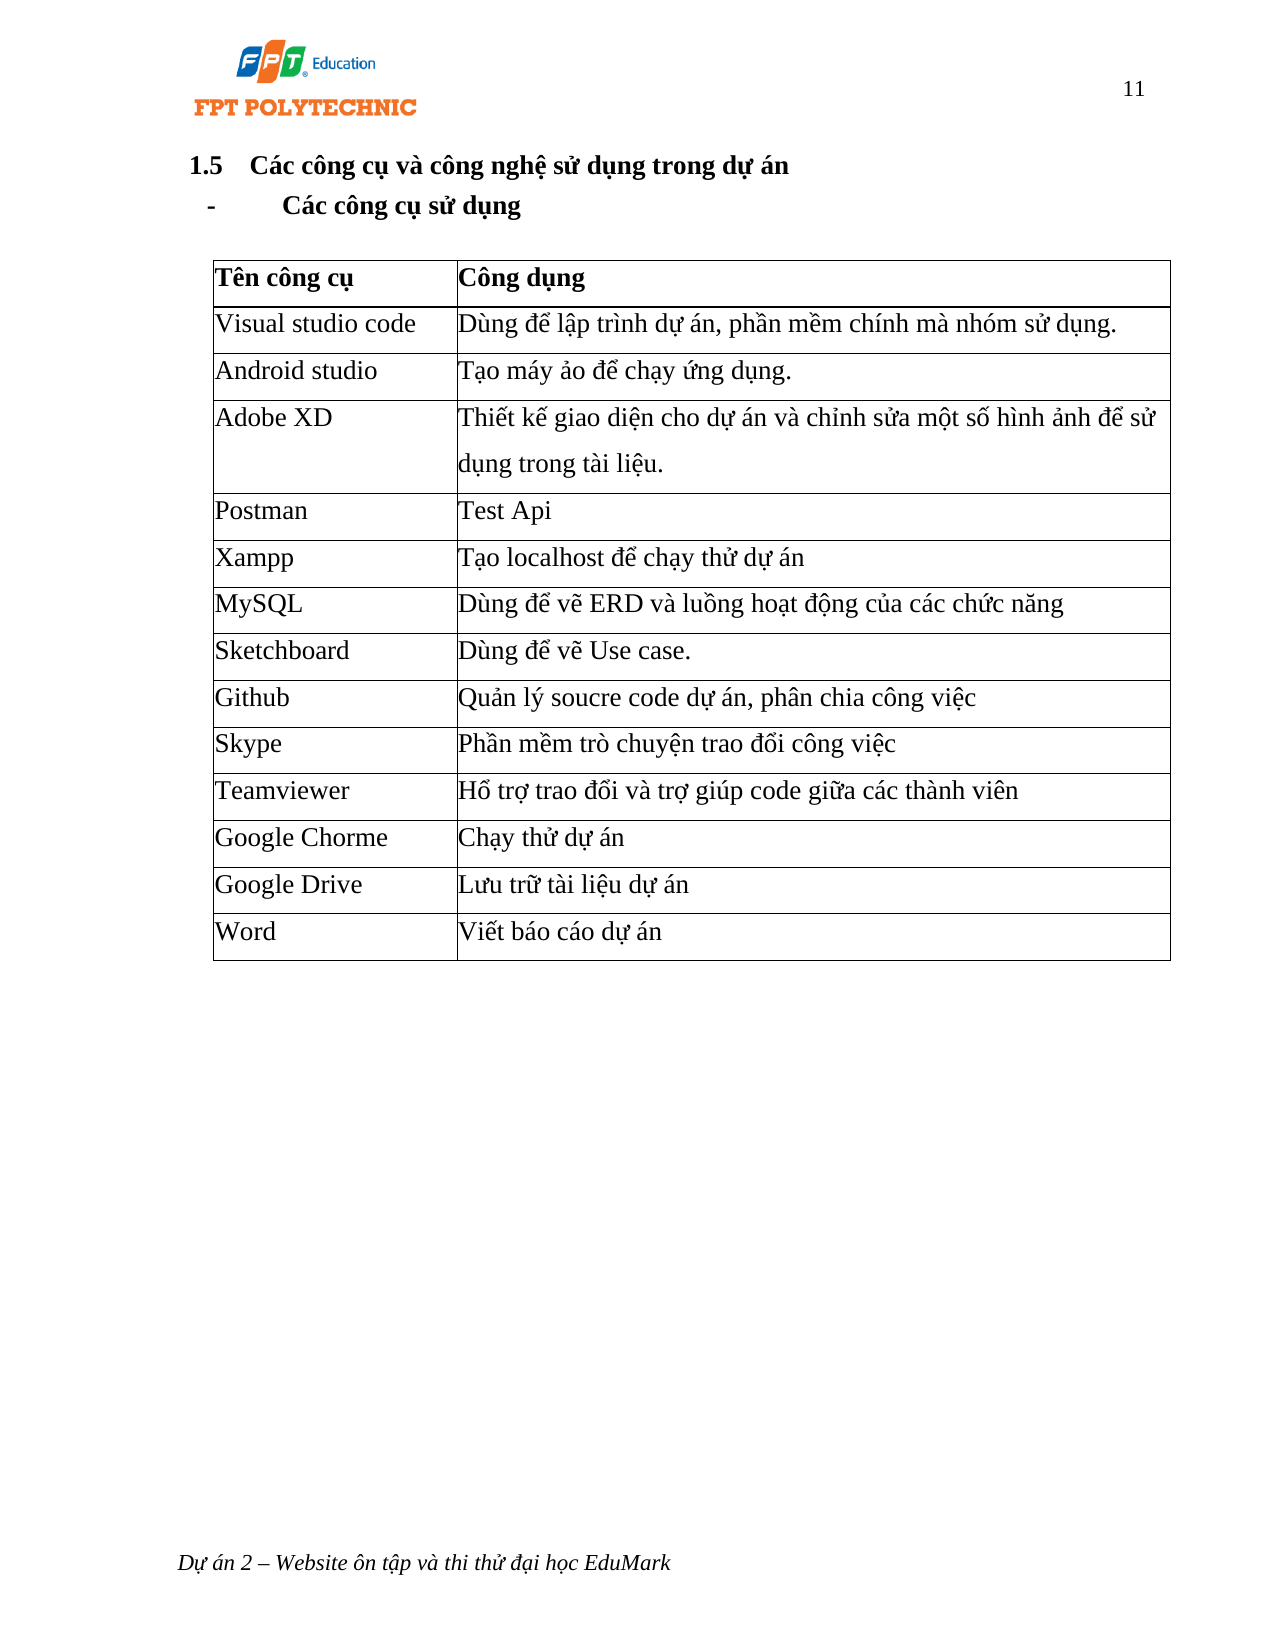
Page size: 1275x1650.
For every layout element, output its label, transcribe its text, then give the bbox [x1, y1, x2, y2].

picture [194, 39, 417, 116]
table_cell Skype [214, 728, 457, 773]
table_cell Xampp [214, 541, 457, 587]
table_cell Github [214, 681, 457, 727]
table_cell Google Drive [214, 868, 457, 913]
table_cell Lưu trữ tài liệu dự án [458, 868, 1170, 913]
table_cell Phần mềm trò chuyện trao đổi công việc [458, 728, 1170, 773]
table_header Công dụng [458, 261, 1170, 306]
table_cell Test Api [458, 494, 1170, 540]
table_cell Dùng để vẽ Use case. [458, 634, 1170, 680]
table_cell Google Chorme [214, 821, 457, 867]
table_cell Dùng để lập trình dự án, phần mềm chính mà nhóm sử dụng. [458, 308, 1170, 353]
table_cell MySQL [214, 588, 457, 633]
table_cell Viết báo cáo dự án [458, 914, 1170, 960]
subtitle Các công cụ sử dụng [207, 189, 1204, 220]
table_cell Tạo localhost để chạy thử dự án [458, 541, 1170, 587]
table_cell Visual studio code [214, 308, 457, 353]
table_cell Sketchboard [214, 634, 457, 680]
table_cell Adobe XD [214, 401, 457, 493]
table_cell Postman [214, 494, 457, 540]
table_cell Word [214, 914, 457, 960]
table_cell Hổ trợ trao đổi và trợ giúp code giữa các thành viên [458, 774, 1170, 820]
table_cell Dùng để vẽ ERD và luồng hoạt động của các chức năng [458, 588, 1170, 633]
table_cell Tạo máy ảo để chạy ứng dụng. [458, 354, 1170, 400]
table_cell Android studio [214, 354, 457, 400]
table_header Tên công cụ [214, 261, 457, 306]
subtitle Các công cụ và công nghệ sử dụng trong dự án [189, 149, 1204, 180]
table_cell Quản lý soucre code dự án, phân chia công việc [458, 681, 1170, 727]
table_cell Chạy thử dự án [458, 821, 1170, 867]
table_cell Thiết kế giao diện cho dự án và chỉnh sửa một số hình ảnh để sử dụng trong tài liệu. [458, 401, 1170, 493]
table_cell Teamviewer [214, 774, 457, 820]
